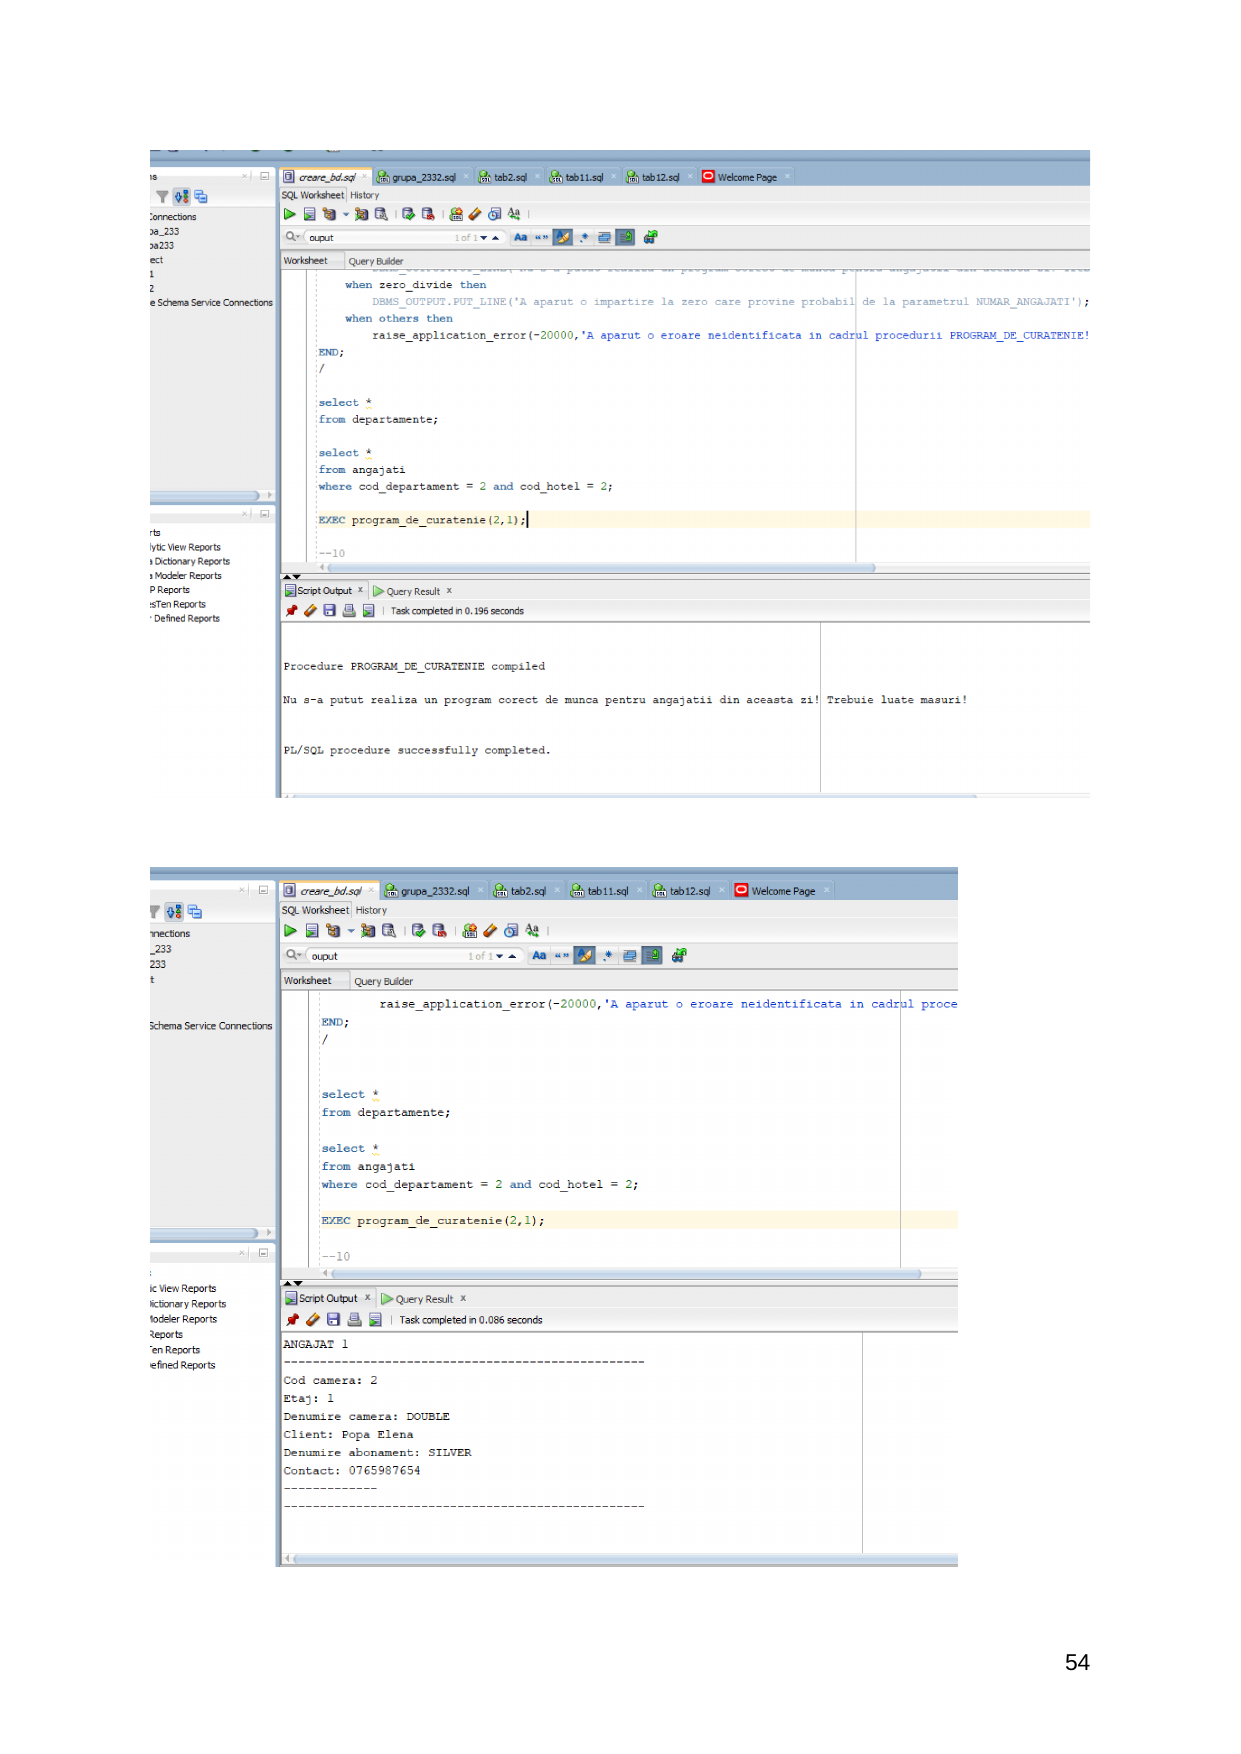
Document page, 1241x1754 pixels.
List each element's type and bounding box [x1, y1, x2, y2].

picture [150, 867, 958, 1567]
picture [150, 150, 1091, 798]
